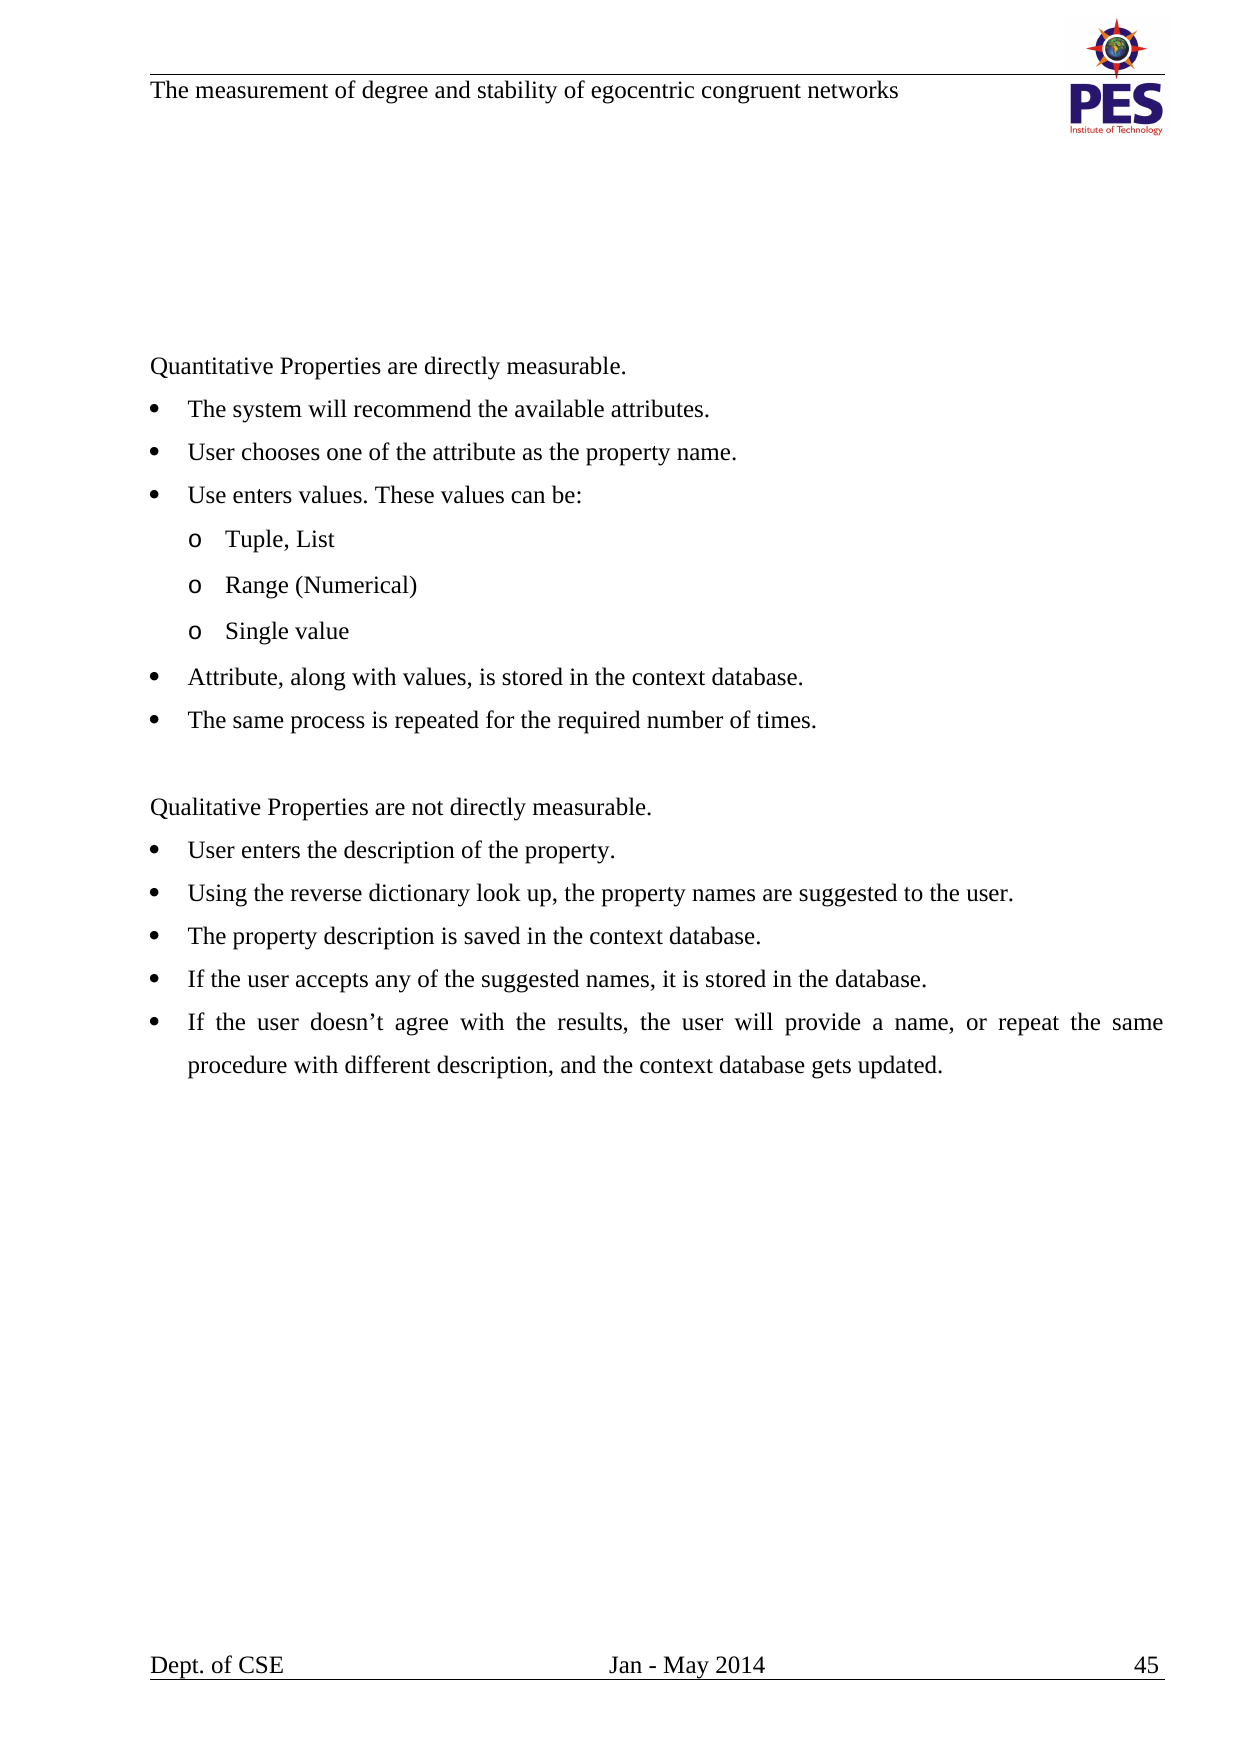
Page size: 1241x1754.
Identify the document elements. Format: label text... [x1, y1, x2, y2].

list If the user accepts any of the suggested names, it is stored in the database. [150, 964, 1165, 993]
list If the user doesn’t agree with the results, the user will provide a name, or repeat the same procedure with different description, and the context database gets updated. [150, 1007, 1165, 1079]
list User chooses one of the attribute as the property name. [150, 437, 1165, 466]
list Single value [187, 616, 1165, 647]
list User enters the description of the property. [150, 835, 1165, 864]
list Use enters values. These values can be: [150, 481, 1165, 509]
list The property description is saved in the context database. [150, 921, 1165, 950]
picture [1063, 14, 1170, 139]
list Attribute, along with values, is stored in the context database. [150, 662, 1165, 691]
list The system will recommend the available attributes. [150, 394, 1165, 423]
text Quantitative Properties are directly measurable. [150, 351, 1165, 380]
list Using the reverse dictionary look up, the property names are suggested to the user. [150, 878, 1165, 907]
list The same process is repeated for the required number of times. [150, 706, 1165, 734]
list Tuple, List [187, 524, 1165, 554]
text Qualitative Properties are not directly measurable. [150, 792, 1165, 821]
list Range (Numerical) [187, 570, 1165, 601]
